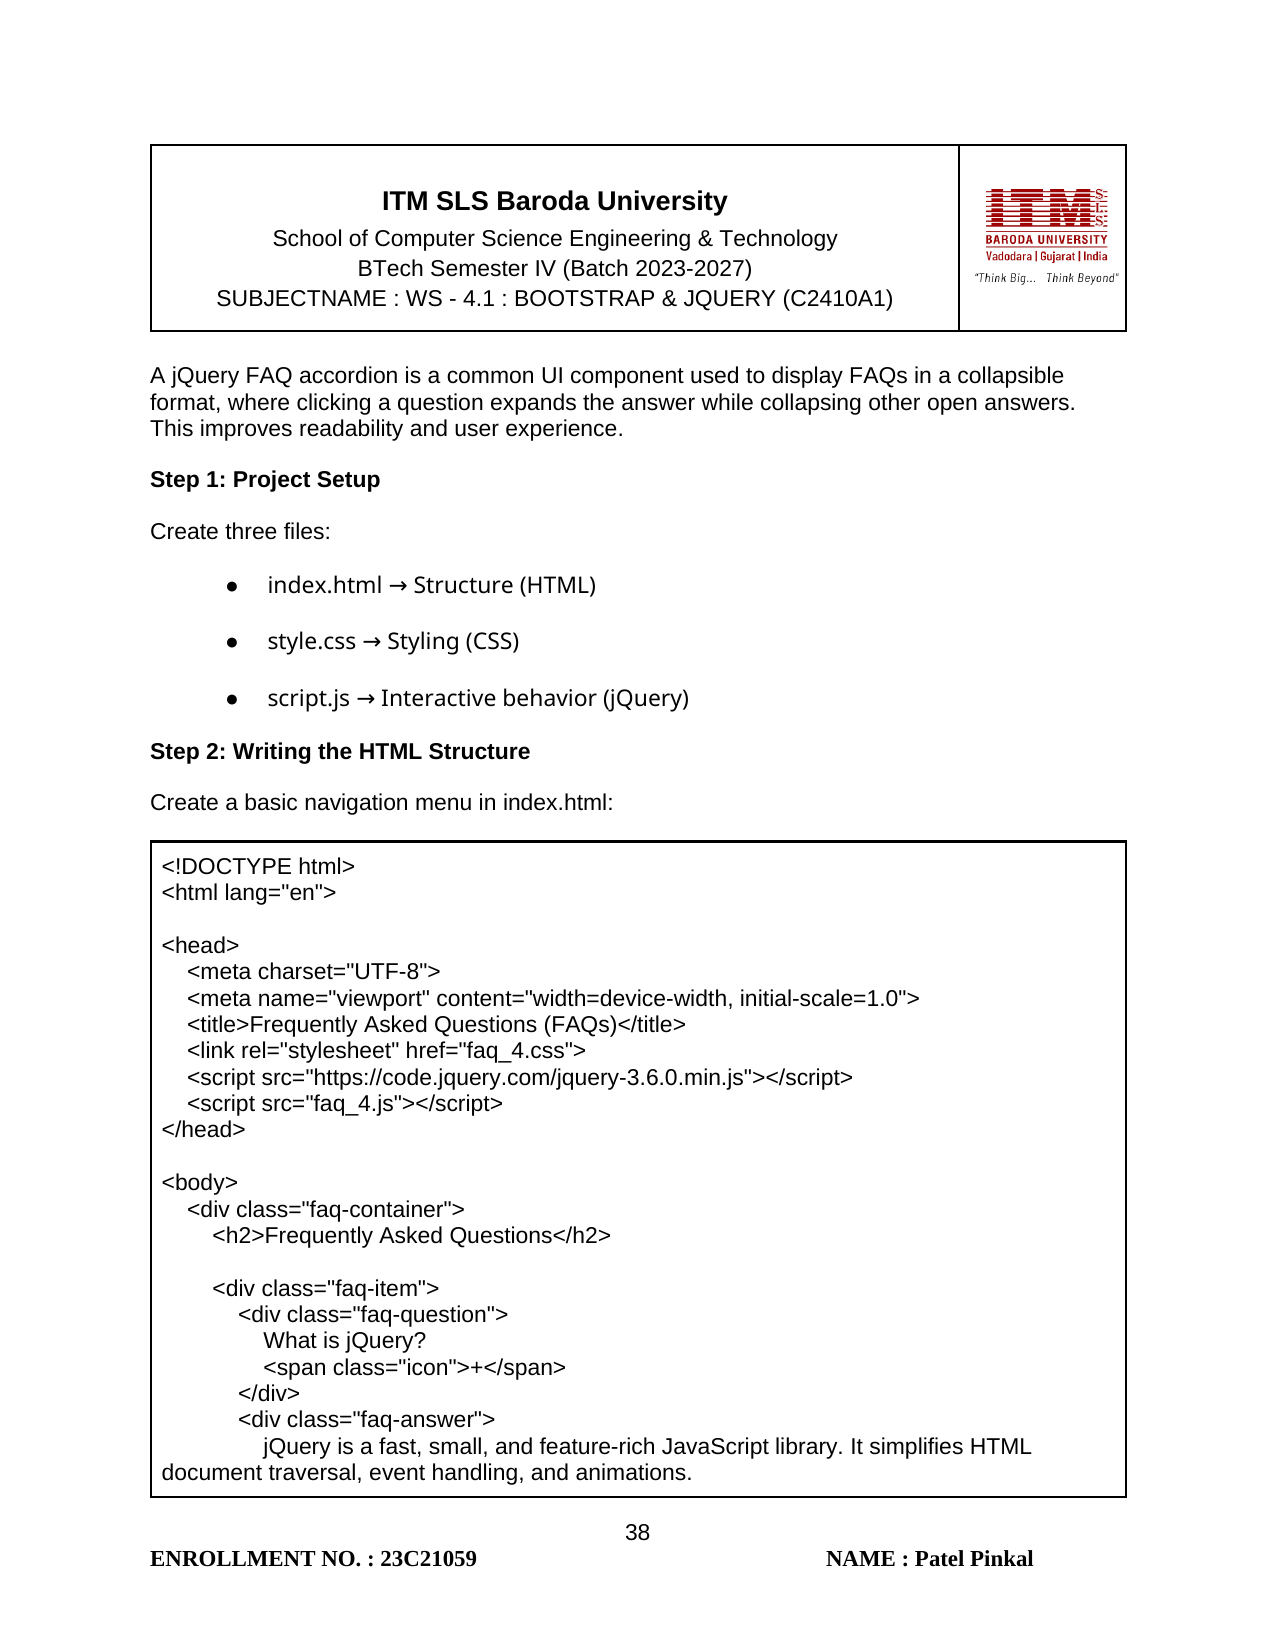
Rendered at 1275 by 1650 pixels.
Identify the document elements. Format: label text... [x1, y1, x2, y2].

picture [969, 185, 1124, 288]
text Step 1: Project Setup [150, 466, 1125, 493]
text Create three files: [150, 518, 1125, 544]
text ● [225, 569, 1125, 600]
text ● [225, 681, 1125, 713]
text Create a basic navigation menu in index.html: [150, 789, 1125, 815]
text A jQuery FAQ accordion is a common UI component used to display FAQs in a collapsible format, where clicking a question expands the answer while collapsing other open answers. This improves readability and user experience. [150, 362, 1125, 441]
text ● [225, 625, 1125, 656]
text Step 2: Writing the HTML Structure [150, 738, 1125, 764]
